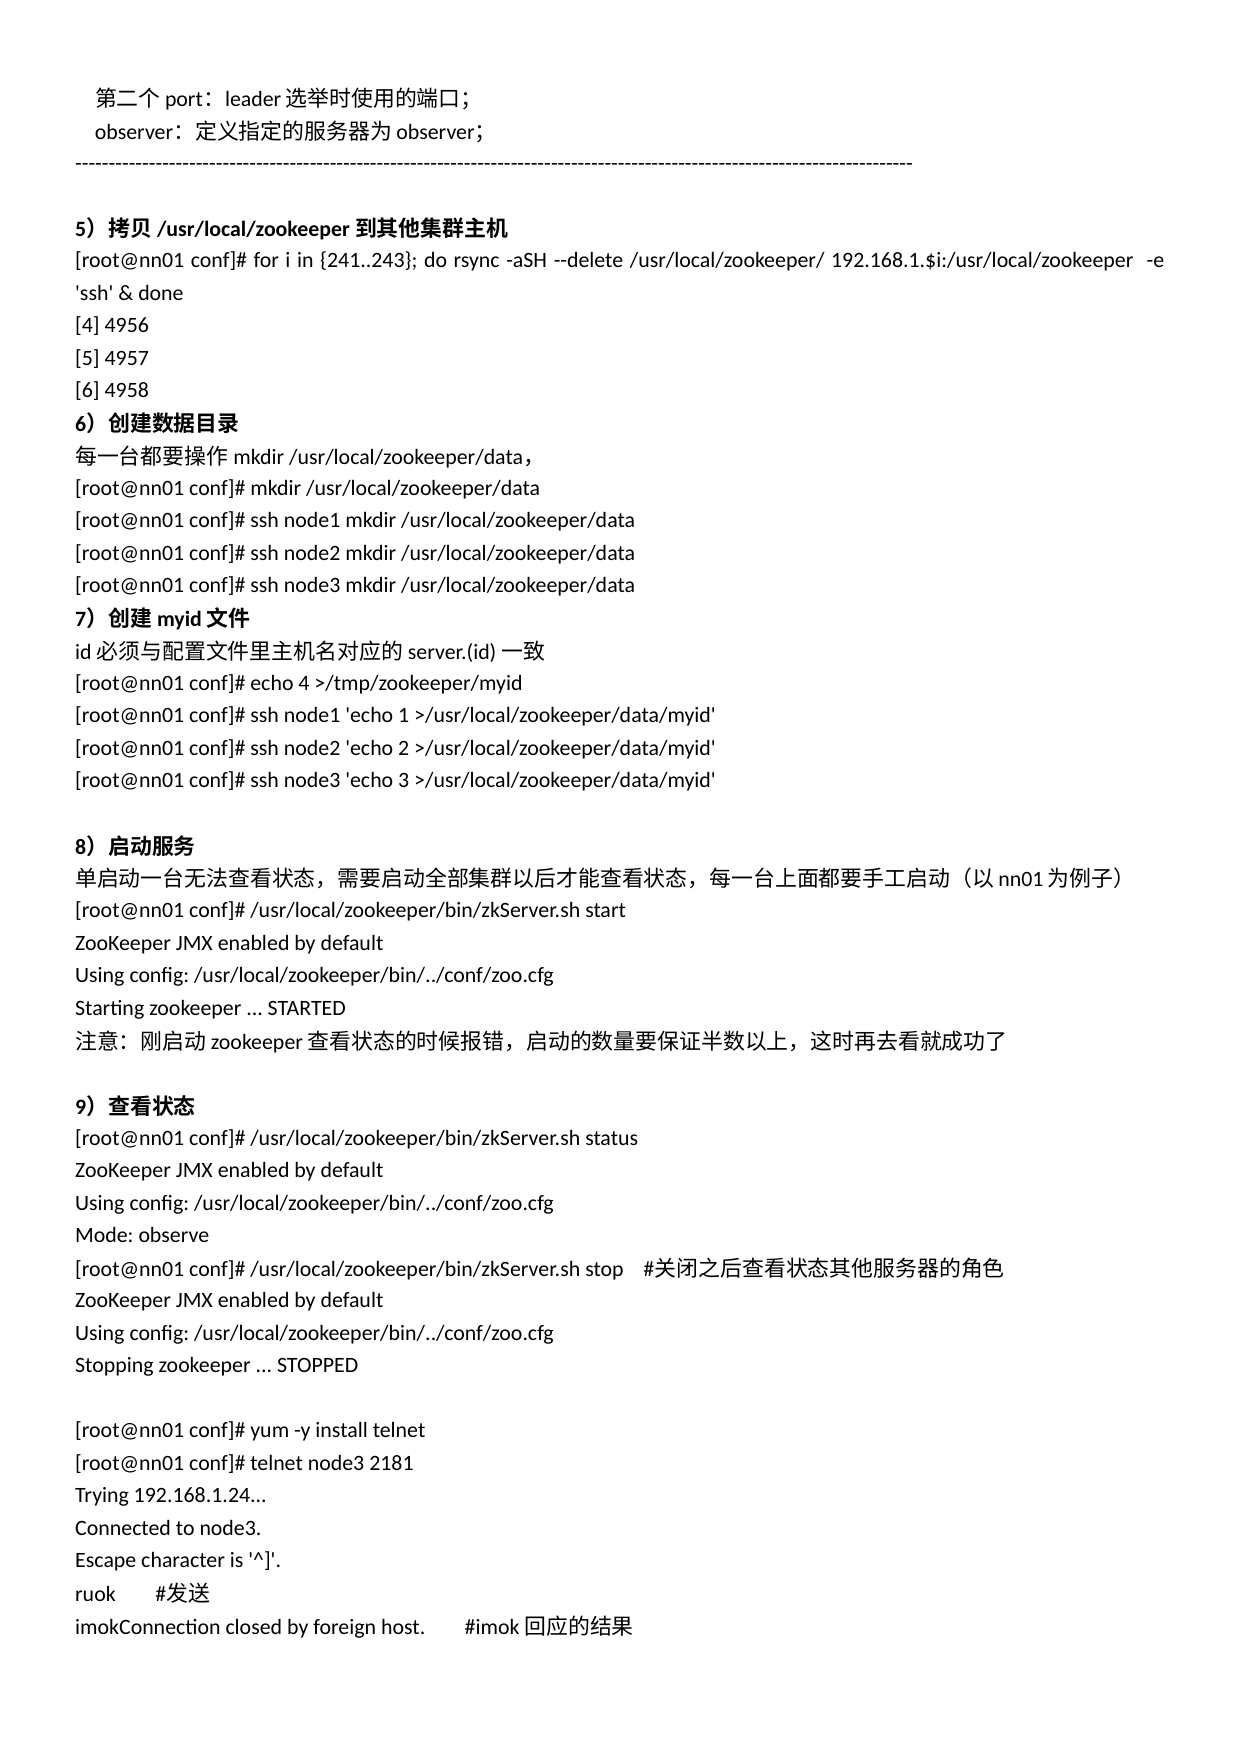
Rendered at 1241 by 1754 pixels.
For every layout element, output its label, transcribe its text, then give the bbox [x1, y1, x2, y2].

text imokConnection closed by foreign host. #imok回应的结果 [75, 1608, 1165, 1641]
text [root@nn01 conf]# for i in {241..243}; do rsync -aSH --delete /usr/local/zookeeper/ 192.168.1.$i:/usr/local/zookeeper -e 'ssh' & done [75, 243, 1165, 308]
text ruok #发送 [75, 1576, 1165, 1608]
text observer：定义指定的服务器为observer； [75, 113, 1165, 146]
text [root@nn01 conf]# /usr/local/zookeeper/bin/zkServer.sh stop #关闭之后查看状态其他服务器的角色 [75, 1251, 1165, 1283]
text Stopping zookeeper ... STOPPED [75, 1348, 1165, 1381]
text 每一台都要操作 mkdir /usr/local/zookeeper/data， [75, 438, 1165, 471]
text [root@nn01 conf]# ssh node2 'echo 2 >/usr/local/zookeeper/data/myid' [75, 731, 1165, 763]
text [5] 4957 [75, 341, 1165, 373]
text [4] 4956 [75, 308, 1165, 341]
text Using config: /usr/local/zookeeper/bin/../conf/zoo.cfg [75, 1316, 1165, 1348]
text Using config: /usr/local/zookeeper/bin/../conf/zoo.cfg [75, 1186, 1165, 1218]
text ZooKeeper JMX enabled by default [75, 926, 1165, 958]
text [root@nn01 conf]# /usr/local/zookeeper/bin/zkServer.sh status [75, 1121, 1165, 1153]
text Starting zookeeper ... STARTED [75, 991, 1165, 1023]
text [root@nn01 conf]# mkdir /usr/local/zookeeper/data [75, 471, 1165, 503]
text [root@nn01 conf]# telnet node3 2181 [75, 1446, 1165, 1478]
text id 必须与配置文件里主机名对应的 server.(id) 一致 [75, 633, 1165, 666]
text Connected to node3. [75, 1511, 1165, 1543]
text 8）启动服务 [75, 828, 1165, 861]
text 第二个port：leader选举时使用的端口； [75, 81, 1165, 113]
text [root@nn01 conf]# ssh node1 'echo 1 >/usr/local/zookeeper/data/myid' [75, 698, 1165, 731]
text ZooKeeper JMX enabled by default [75, 1153, 1165, 1186]
text 注意：刚启动zookeeper查看状态的时候报错，启动的数量要保证半数以上，这时再去看就成功了 [75, 1023, 1165, 1056]
text [root@nn01 conf]# echo 4 >/tmp/zookeeper/myid [75, 666, 1165, 698]
text 单启动一台无法查看状态，需要启动全部集群以后才能查看状态，每一台上面都要手工启动（以nn01为例子） [75, 861, 1165, 893]
text 5）拷贝 /usr/local/zookeeper 到其他集群主机 [75, 211, 1165, 243]
text [root@nn01 conf]# ssh node3 'echo 3 >/usr/local/zookeeper/data/myid' [75, 763, 1165, 796]
text 6）创建数据目录 [75, 406, 1165, 438]
text ----------------------------------------------------------------------------------------------------------------------------- [75, 146, 1165, 178]
text [6] 4958 [75, 373, 1165, 406]
text [root@nn01 conf]# ssh node2 mkdir /usr/local/zookeeper/data [75, 536, 1165, 568]
text Trying 192.168.1.24... [75, 1478, 1165, 1511]
text Escape character is '^]'. [75, 1543, 1165, 1576]
text [root@nn01 conf]# /usr/local/zookeeper/bin/zkServer.sh start [75, 893, 1165, 926]
text [root@nn01 conf]# ssh node3 mkdir /usr/local/zookeeper/data [75, 568, 1165, 601]
text ZooKeeper JMX enabled by default [75, 1283, 1165, 1316]
text [root@nn01 conf]# yum -y install telnet [75, 1413, 1165, 1446]
text [root@nn01 conf]# ssh node1 mkdir /usr/local/zookeeper/data [75, 503, 1165, 536]
text 7）创建 myid 文件 [75, 601, 1165, 633]
text Mode: observe [75, 1218, 1165, 1251]
text 9）查看状态 [75, 1088, 1165, 1121]
text Using config: /usr/local/zookeeper/bin/../conf/zoo.cfg [75, 958, 1165, 991]
